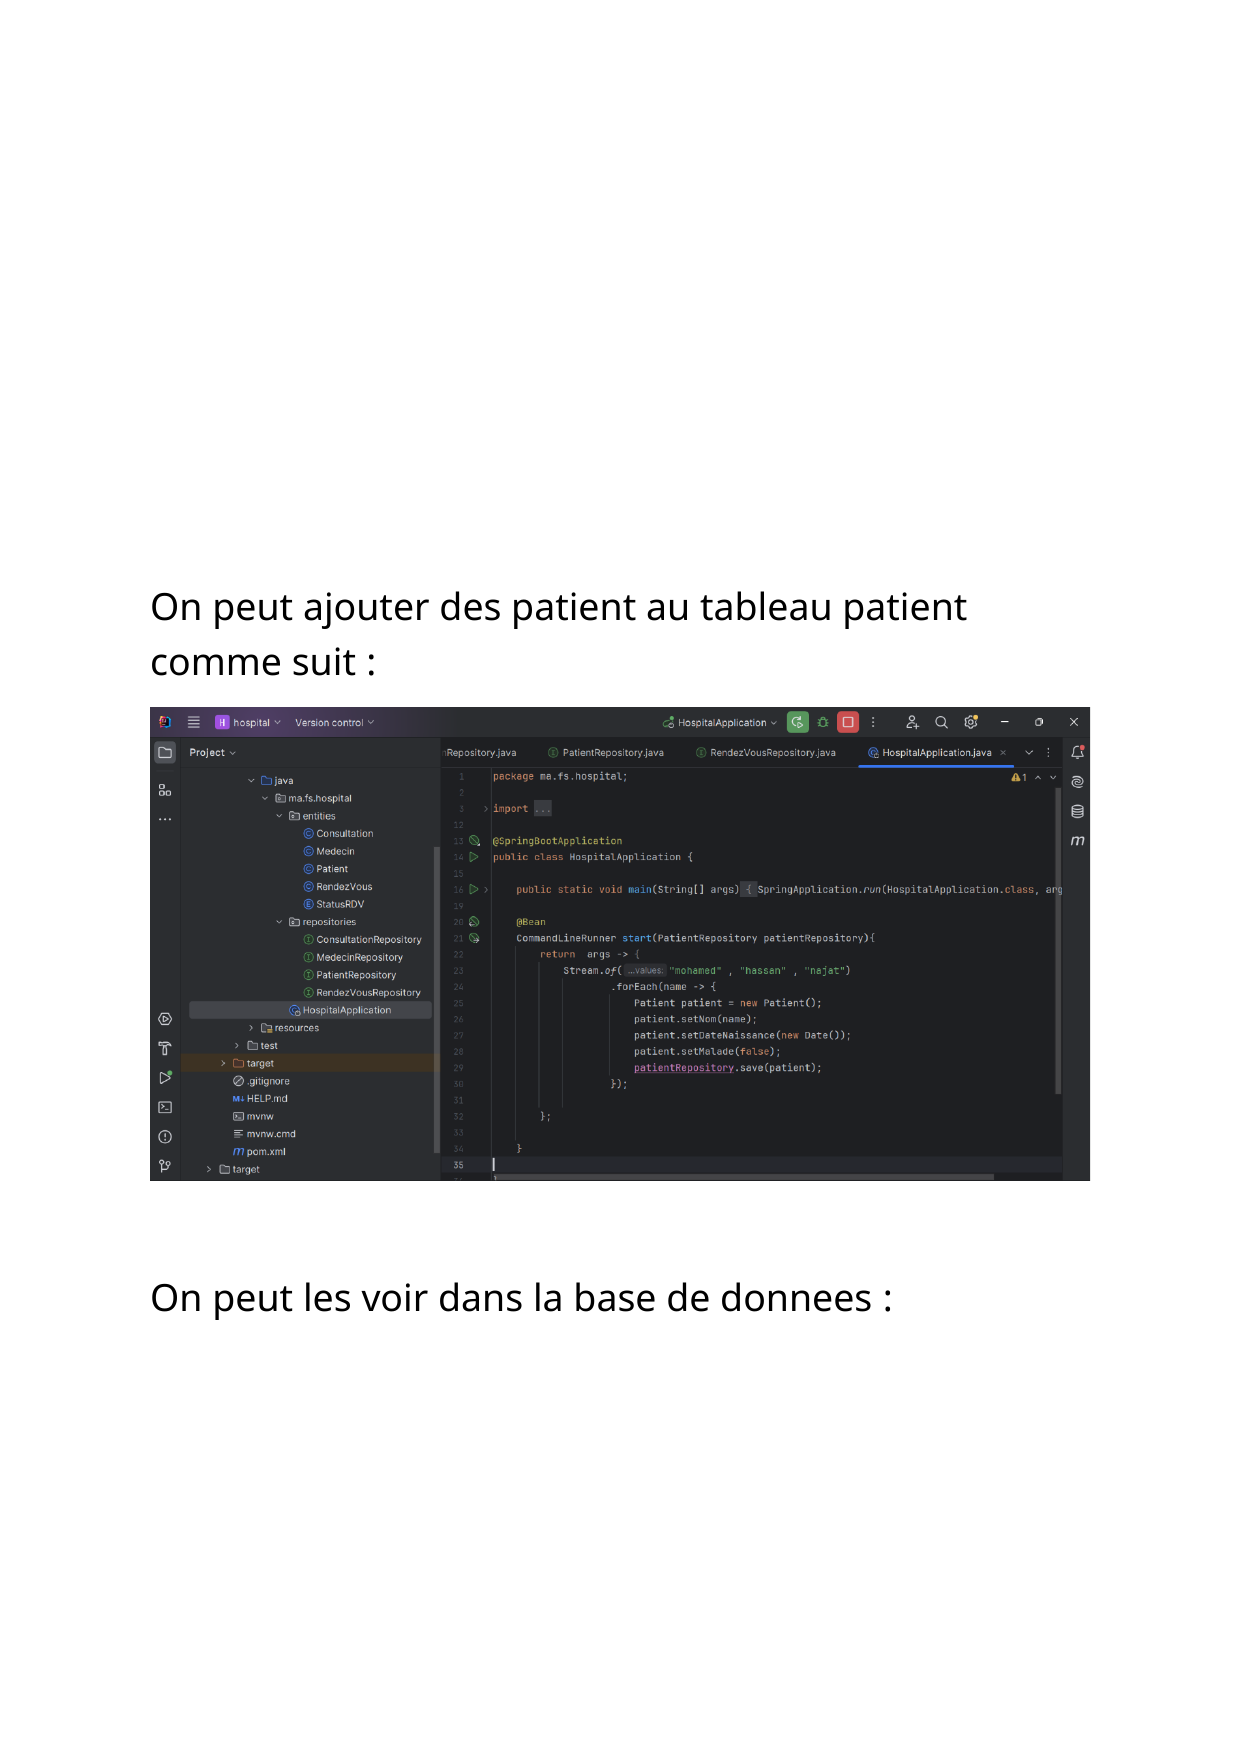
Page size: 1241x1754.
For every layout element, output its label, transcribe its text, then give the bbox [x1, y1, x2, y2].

text On peut ajouter des patient au tableau patient comme suit : [150, 581, 1090, 687]
picture [150, 707, 1091, 1181]
text On peut les voir dans la base de donnees : [150, 1271, 1090, 1322]
